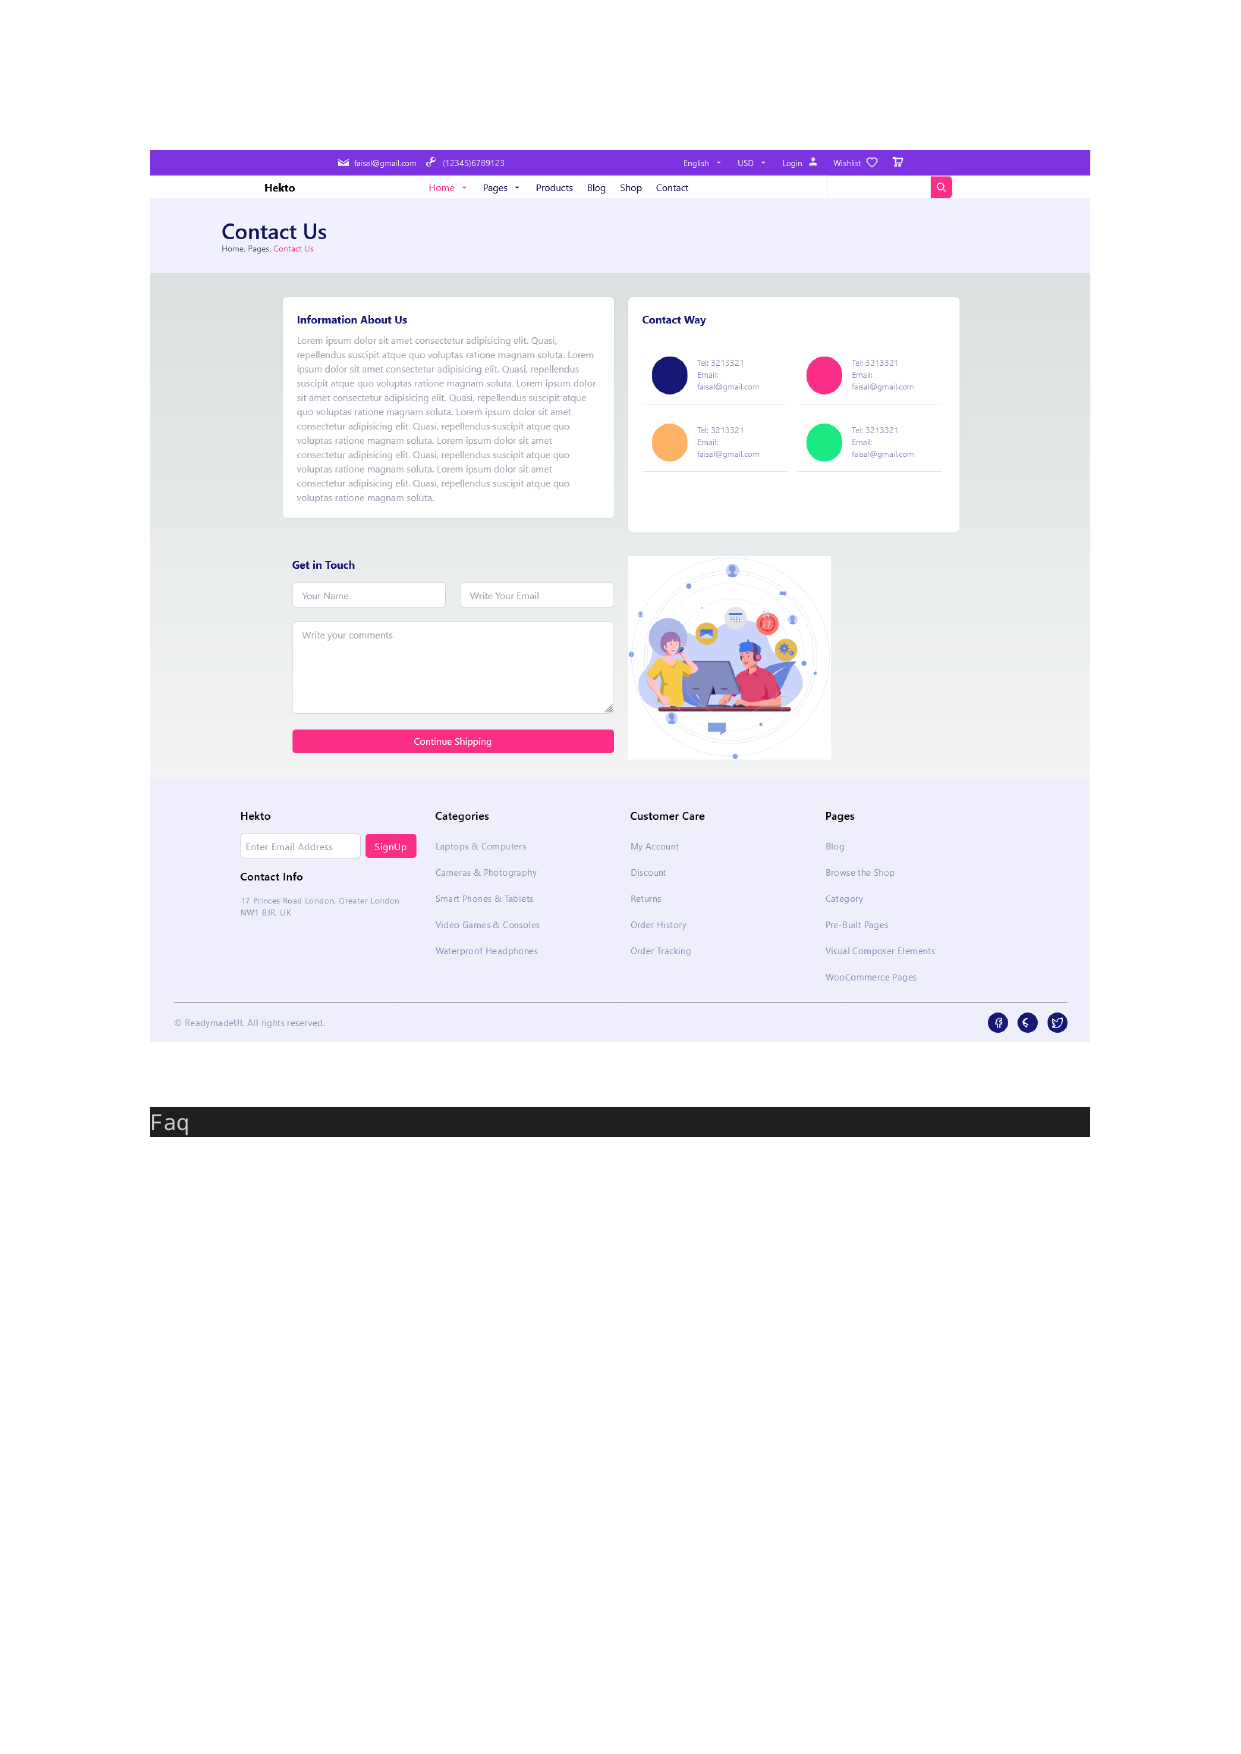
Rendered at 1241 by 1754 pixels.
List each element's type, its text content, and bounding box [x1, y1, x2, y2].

picture [150, 150, 1091, 1042]
text Faq [150, 1107, 1090, 1137]
